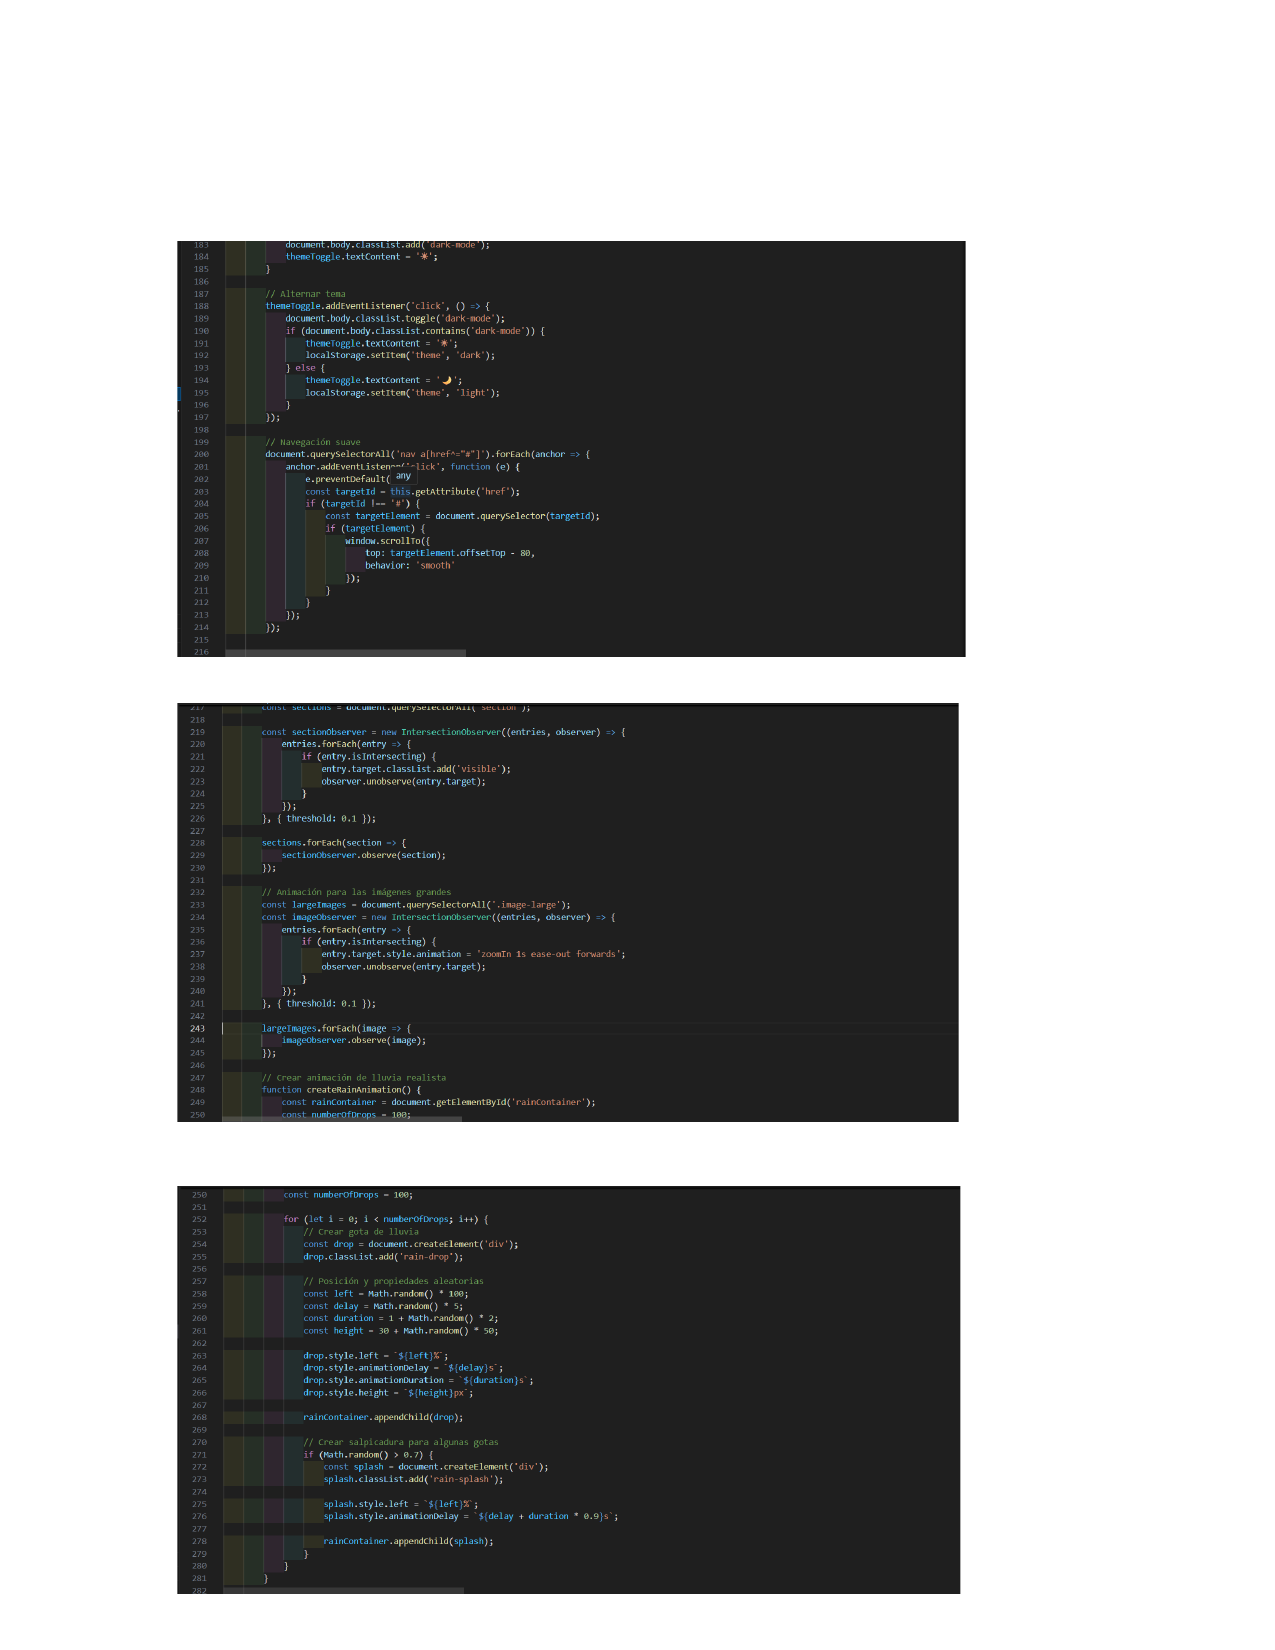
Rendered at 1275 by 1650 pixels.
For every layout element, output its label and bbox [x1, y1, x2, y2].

picture [177, 1186, 961, 1594]
picture [177, 241, 966, 657]
picture [177, 703, 959, 1122]
